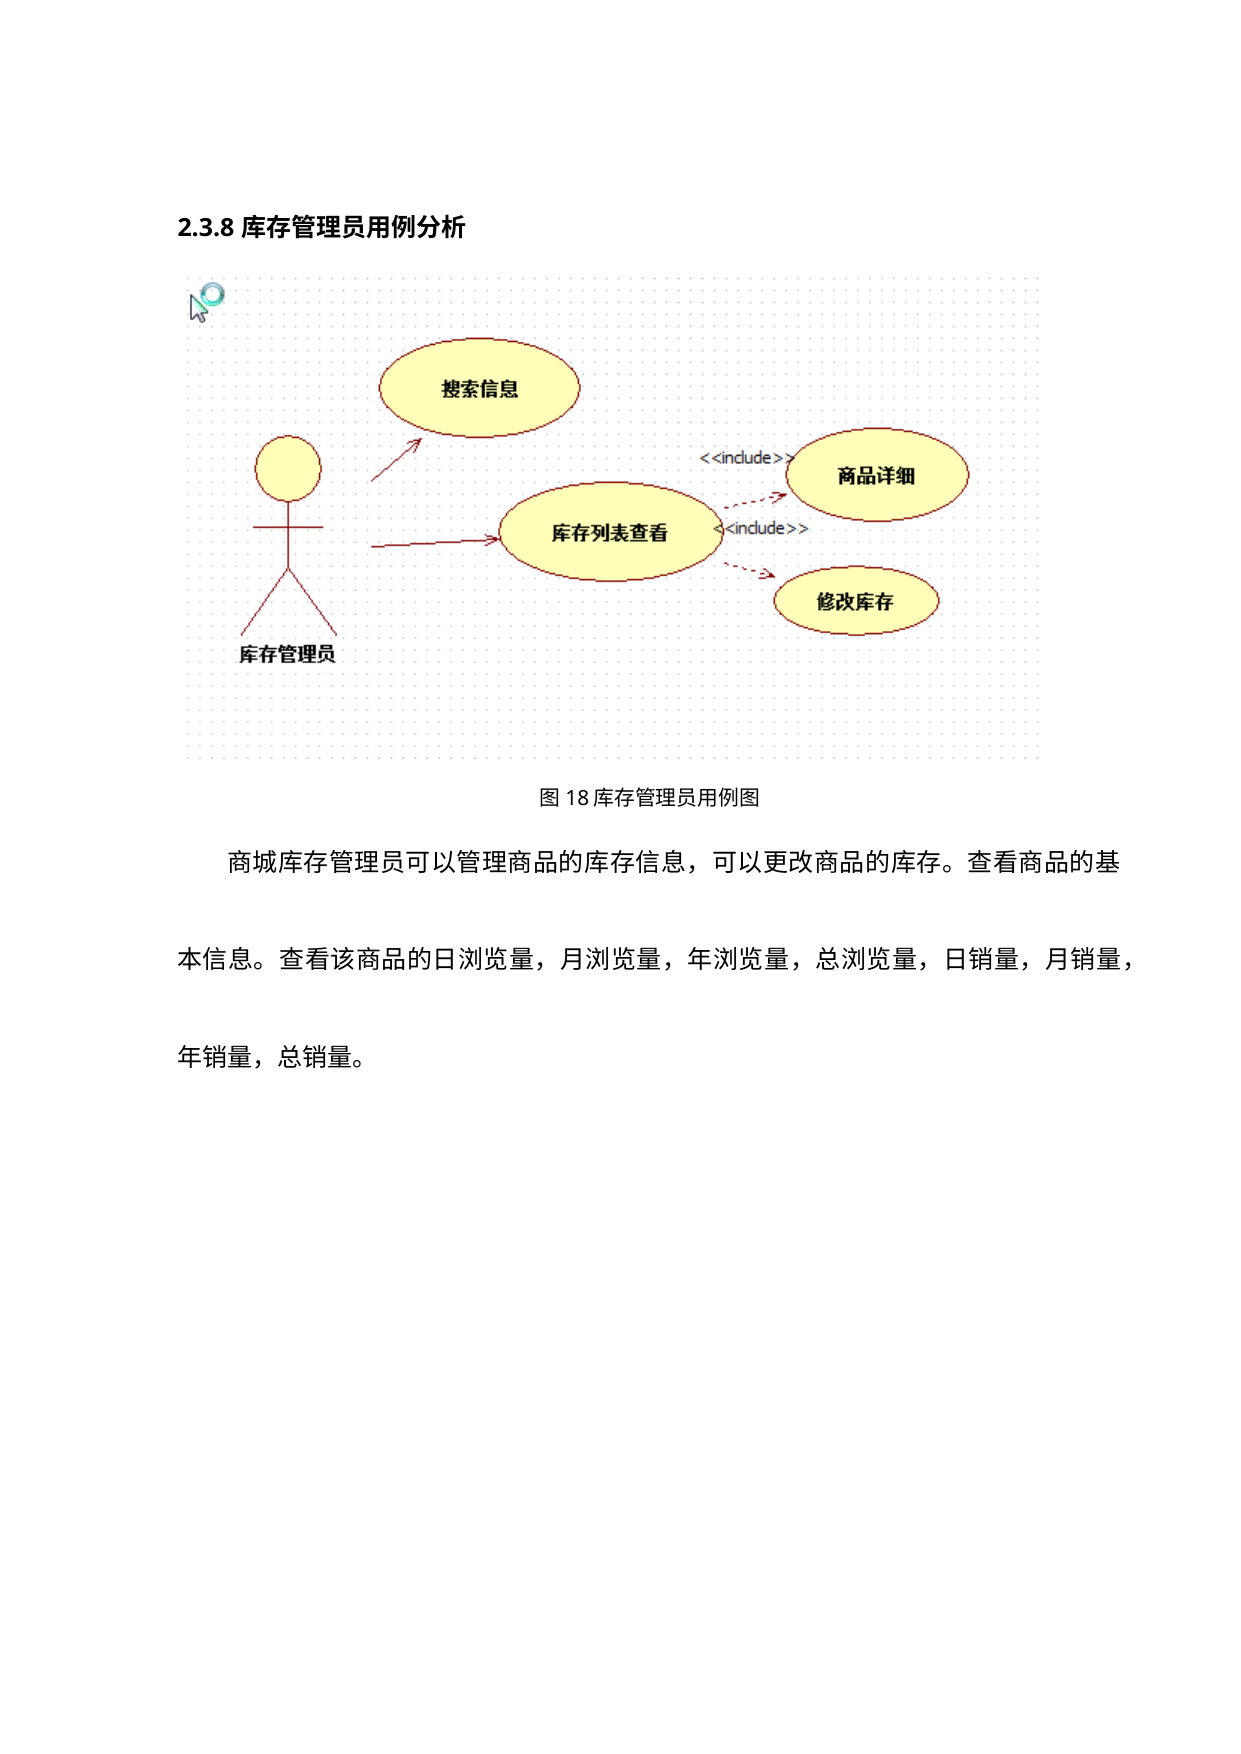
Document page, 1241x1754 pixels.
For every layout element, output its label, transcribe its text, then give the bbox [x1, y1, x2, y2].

text 商城库存管理员可以管理商品的库存信息，可以更改商品的库存。查看商品的基本信息。查看该商品的日浏览量，月浏览量，年浏览量，总浏览量，日销量，月销量，年销量，总销量。 [177, 828, 1122, 1088]
text 图 18库存管理员用例图 [177, 781, 1122, 813]
subtitle 2.3.8 库存管理员用例分析 [177, 193, 1122, 258]
picture [177, 276, 1043, 759]
